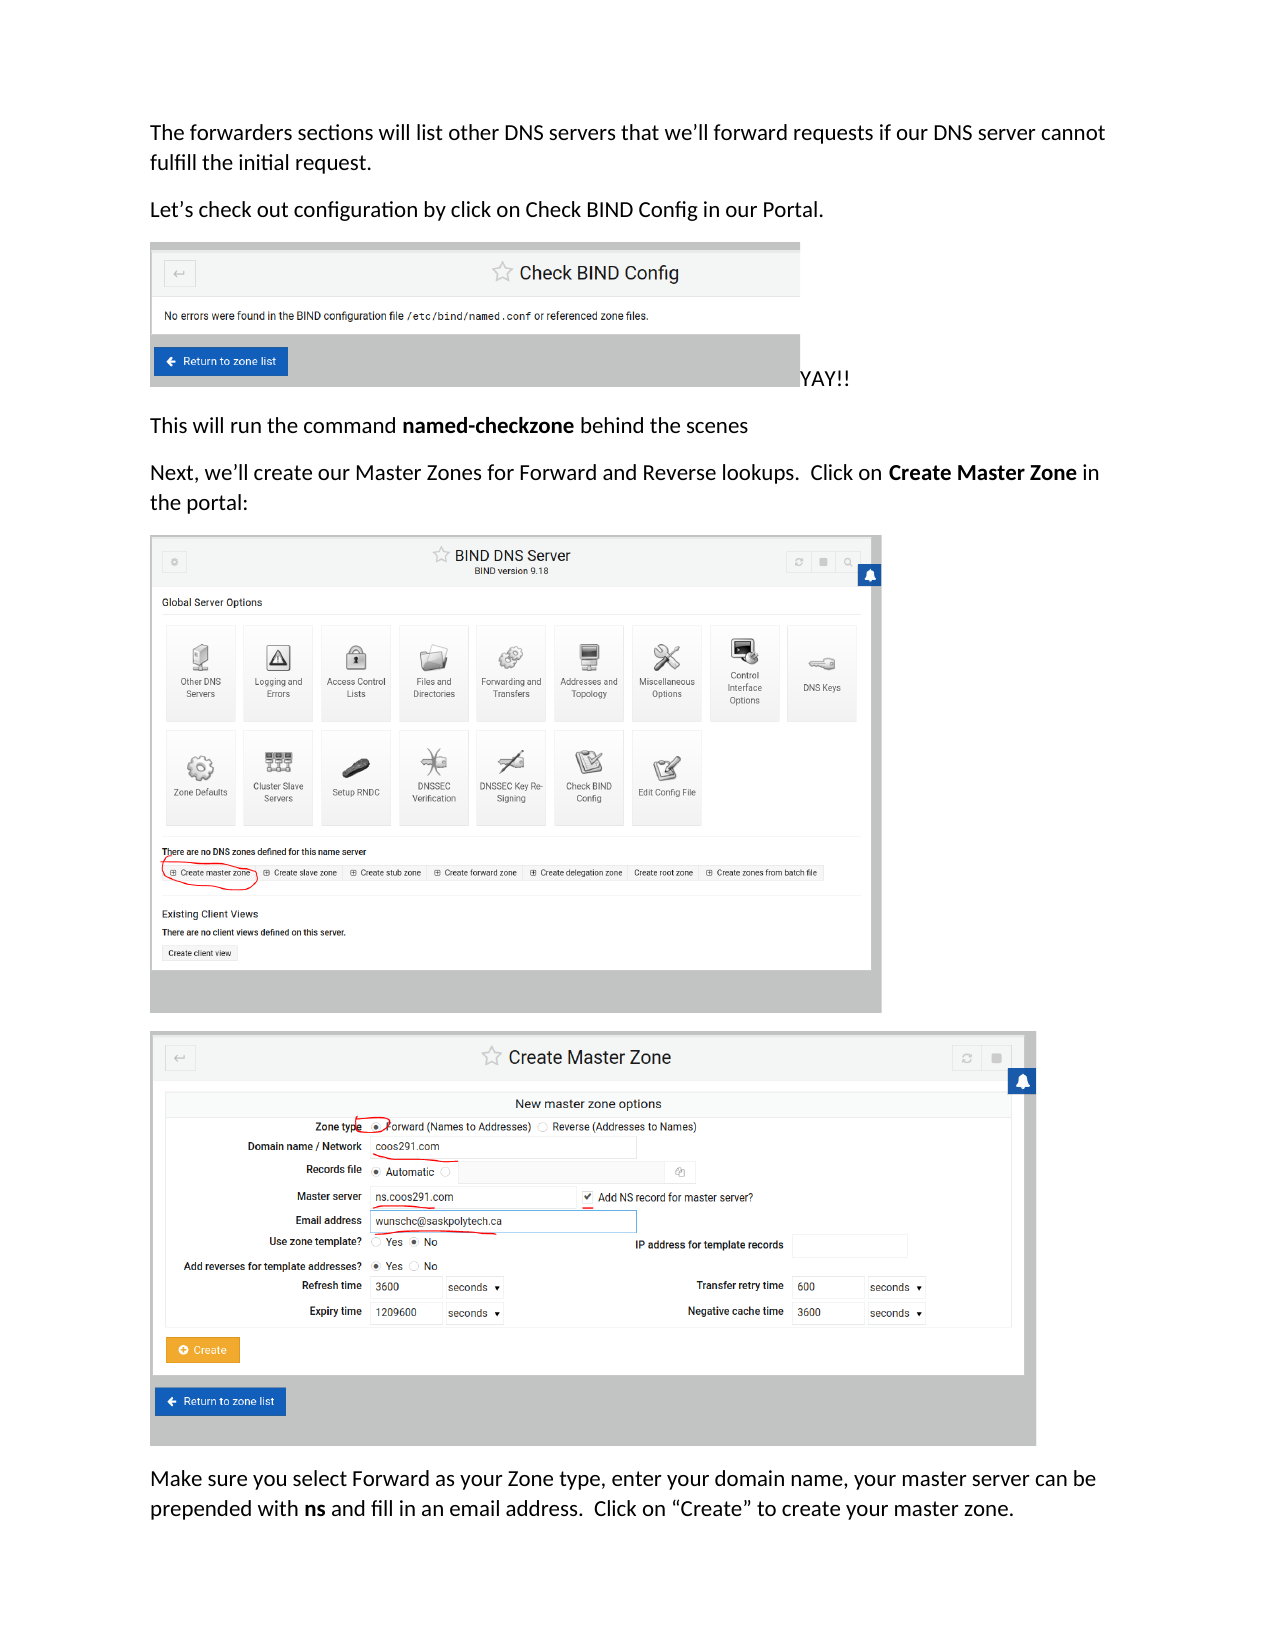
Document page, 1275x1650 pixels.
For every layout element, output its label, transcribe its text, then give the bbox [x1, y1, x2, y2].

text Next, we’ll create our Master Zones for Forward and Reverse lookups. Click on Create Master Zone in the portal: [150, 458, 1125, 516]
picture [150, 242, 800, 387]
text This will run the command named-checkzone behind the scenes [150, 411, 1125, 439]
text Make sure you select Forward as your Zone type, enter your domain name, your master server can be prepended with ns and fill in an email address. Click on “Create” to create your master zone. [150, 1464, 1125, 1522]
picture [150, 1031, 1037, 1446]
picture [150, 535, 882, 1013]
text Let’s check out configuration by click on Check BIND Config in our Portal. [150, 195, 1125, 223]
text The forwarders sections will list other DNS servers that we’ll forward requests if our DNS server cannot fulfill the initial request. [150, 118, 1125, 176]
